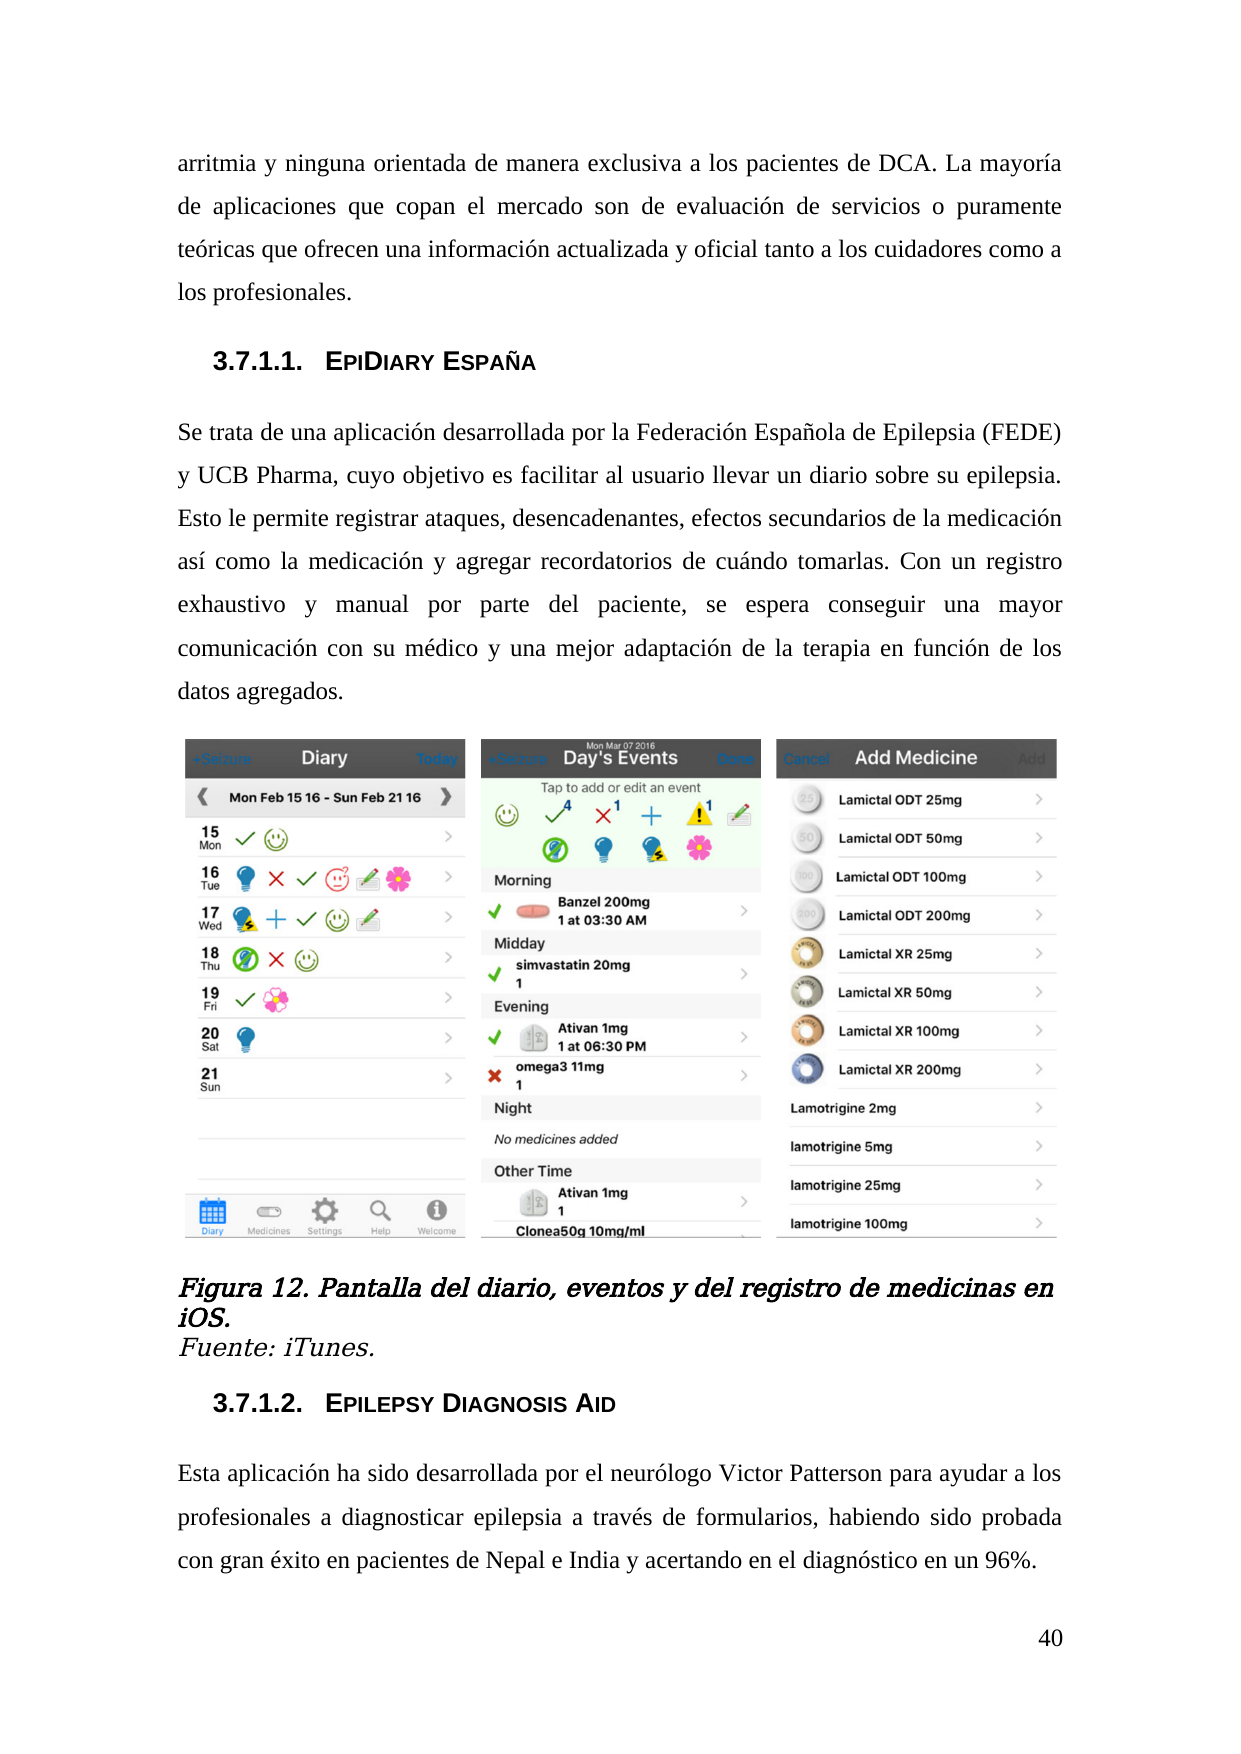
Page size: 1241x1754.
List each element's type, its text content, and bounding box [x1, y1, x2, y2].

subtitle Epilepsy Diagnosis Aid [213, 1387, 1063, 1418]
text Figura 12. Pantalla del diario, eventos y del registro de medicinas en iOS. [177, 1272, 1063, 1332]
picture [177, 731, 1063, 1245]
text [177, 148, 1063, 306]
subtitle EpiDiary España [213, 345, 1063, 376]
text Esta aplicación ha sido desarrollada por el neurólogo Victor Patterson para ayudar a los profesionales a diagnosticar epilepsia a través de formularios, habiendo sido probada con gran éxito en pacientes de Nepal e India y acertando en el diagnóstico en un 96%. [177, 1458, 1063, 1573]
text Se trata de una aplicación desarrollada por la Federación Española de Epilepsia (FEDE) y UCB Pharma, cuyo objetivo es facilitar al usuario llevar un diario sobre su epilepsia. Esto le permite registrar ataques, desencadenantes, efectos secundarios de la medicación así como la medicación y agregar recordatorios de cuándo tomarlas. Con un registro exhaustivo y manual por parte del paciente, se espera conseguir una mayor comunicación con su médico y una mejor adaptación de la terapia en función de los datos agregados. [177, 417, 1063, 704]
text Fuente: iTunes. [177, 1332, 1063, 1362]
